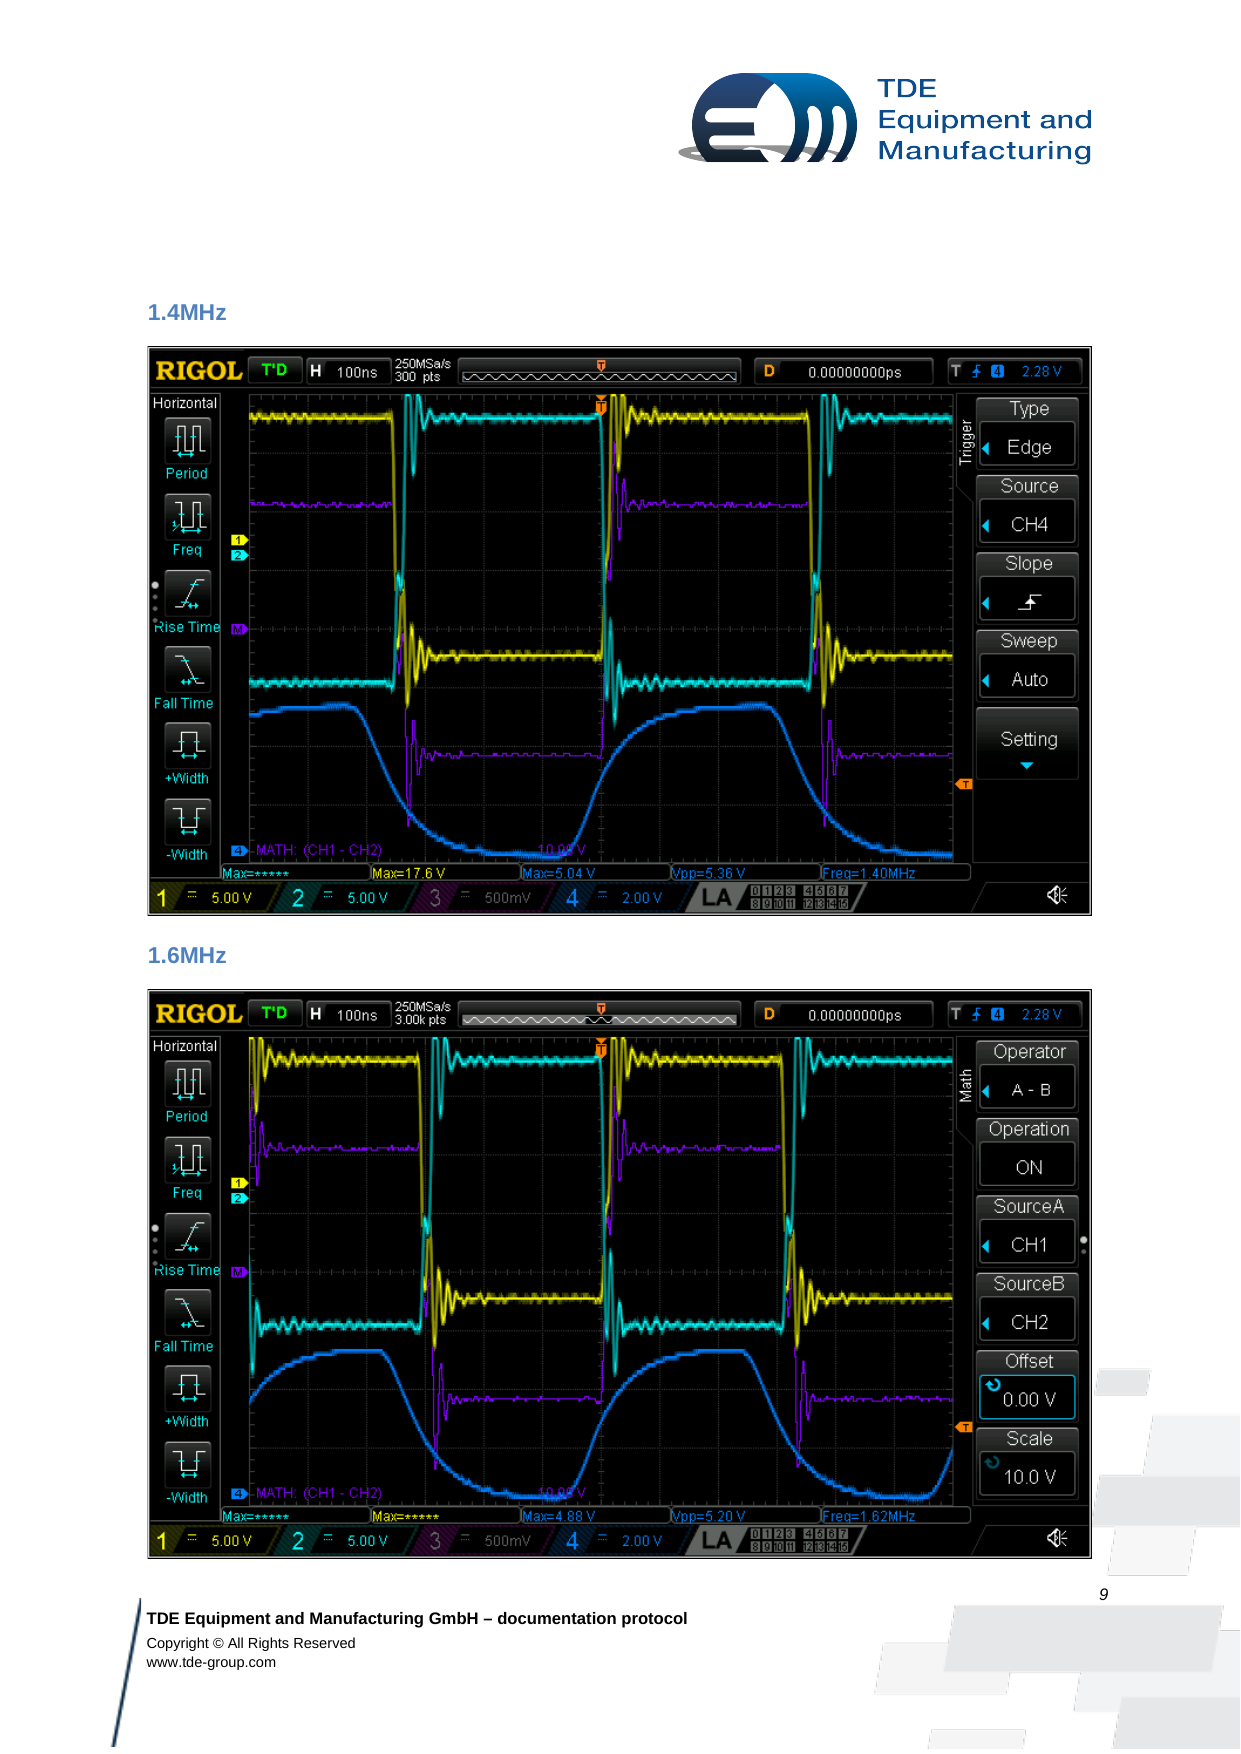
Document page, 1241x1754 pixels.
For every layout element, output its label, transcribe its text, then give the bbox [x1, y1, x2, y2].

picture [147, 346, 1092, 916]
text 1.6MHz [148, 942, 1093, 968]
text 1.4MHz [148, 299, 1093, 325]
picture [147, 989, 1092, 1559]
picture [678, 73, 1093, 165]
